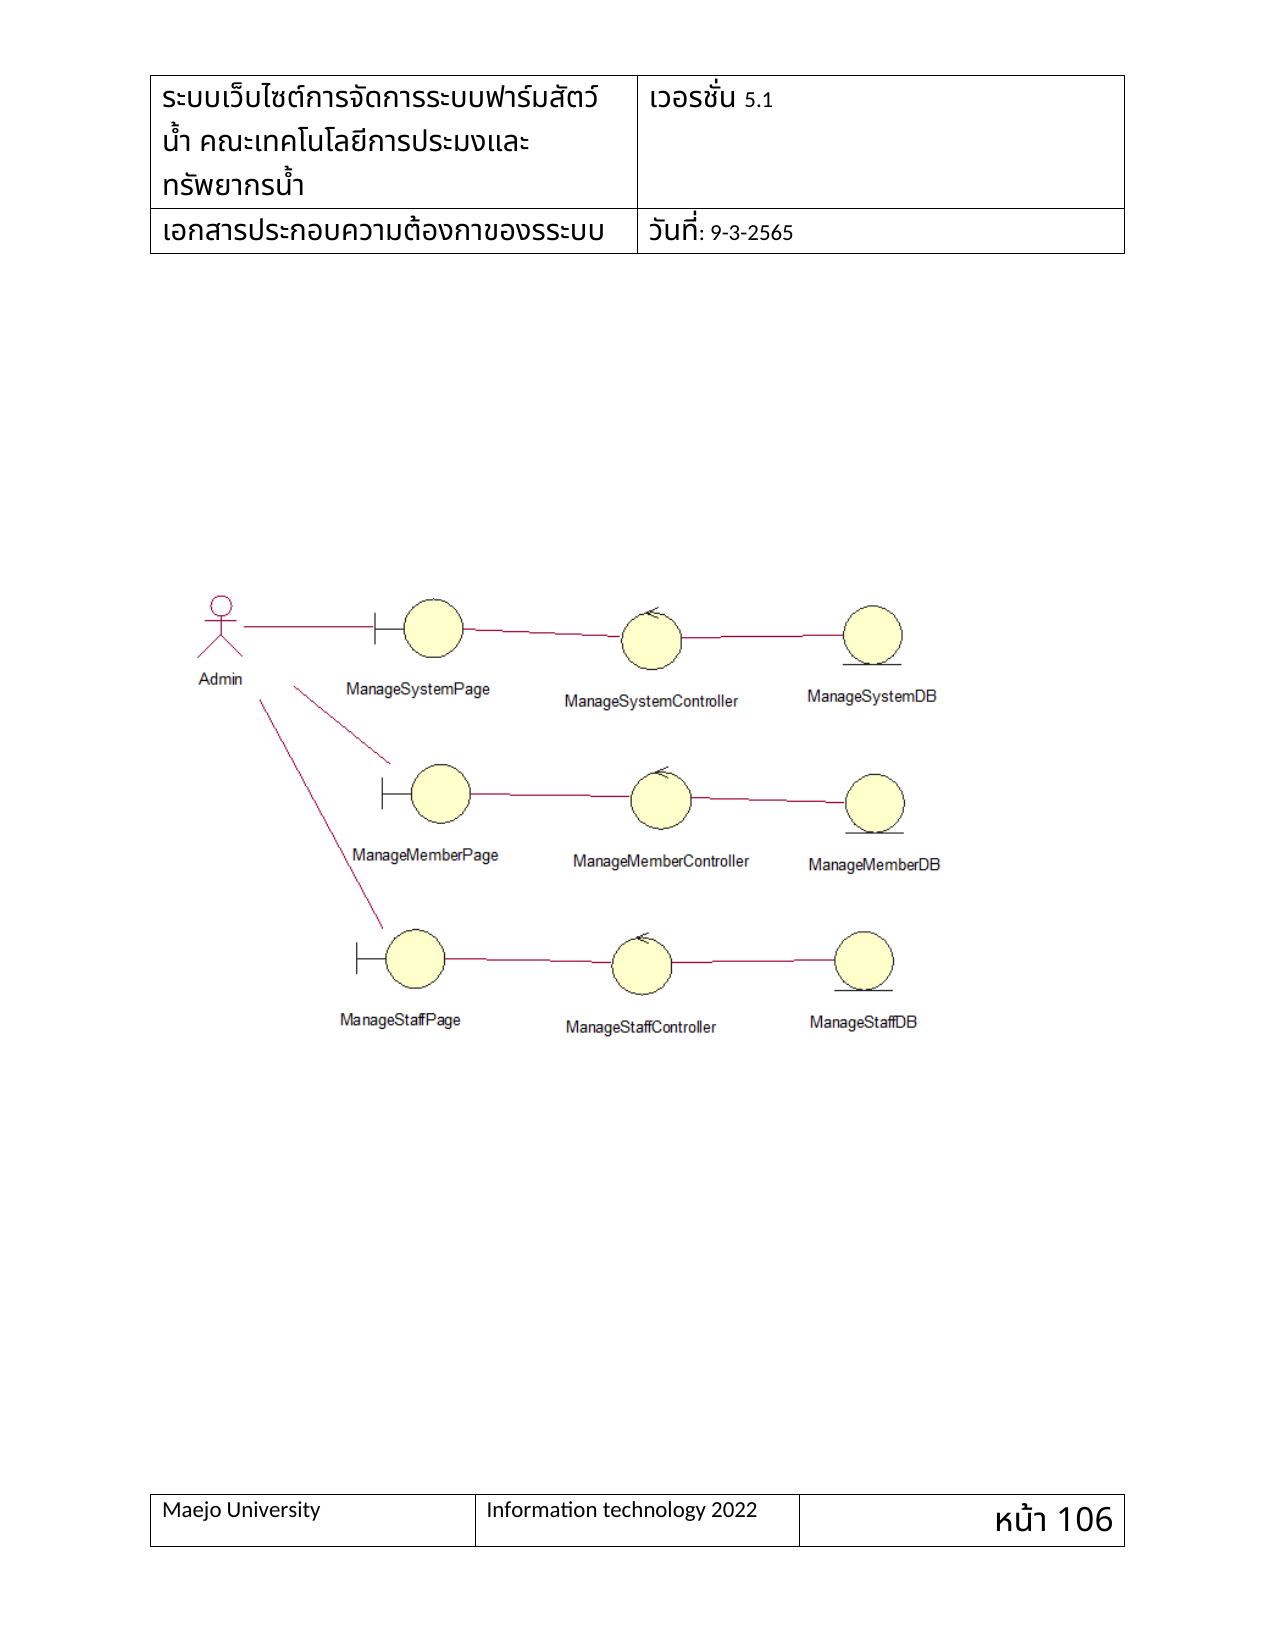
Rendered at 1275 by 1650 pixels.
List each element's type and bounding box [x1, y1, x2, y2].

picture [150, 531, 1125, 1128]
